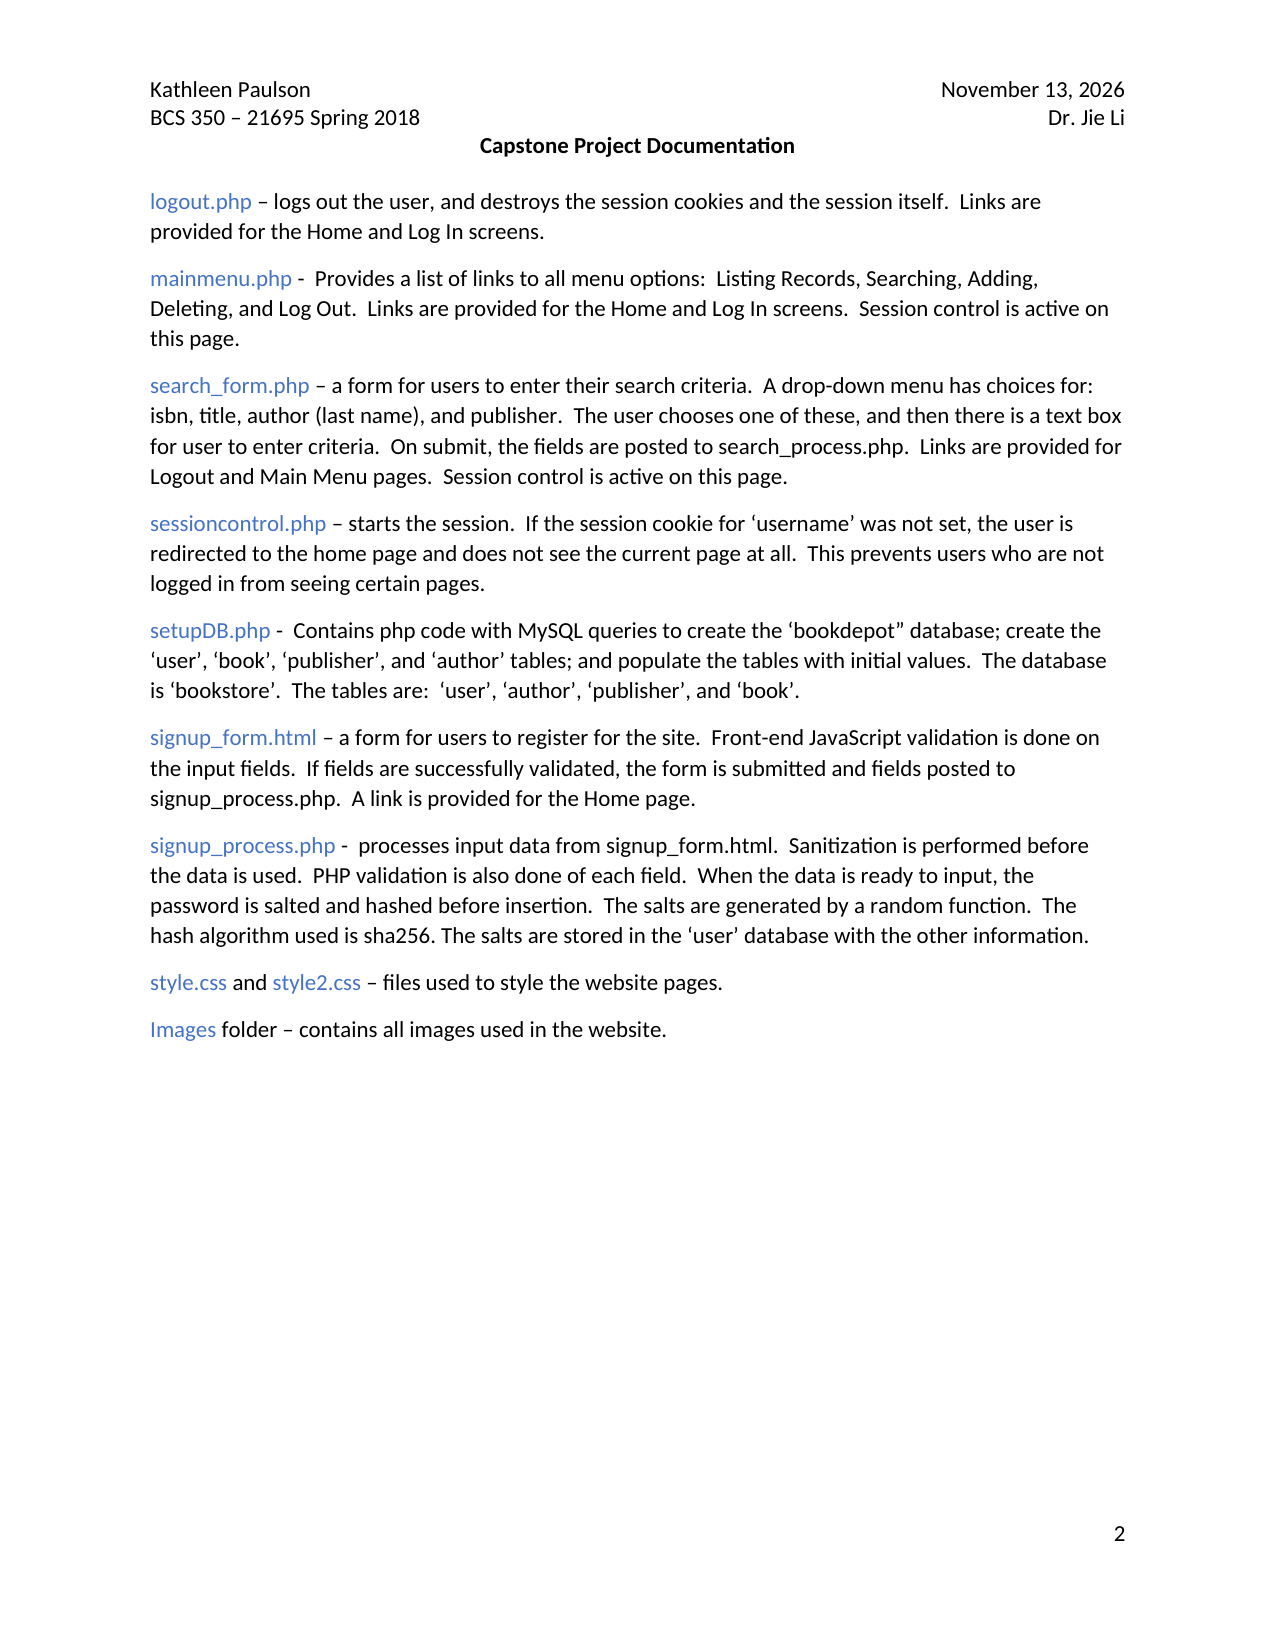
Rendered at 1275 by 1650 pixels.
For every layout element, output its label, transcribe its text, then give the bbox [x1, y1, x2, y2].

text style.css and style2.css – files used to style the website pages. [150, 968, 1125, 996]
text Images folder – contains all images used in the website. [150, 1015, 1125, 1043]
text logout.php – logs out the user, and destroys the session cookies and the session itself. Links are provided for the Home and Log In screens. [150, 187, 1125, 245]
text mainmenu.php - Provides a list of links to all menu options: Listing Records, Searching, Adding, Deleting, and Log Out. Links are provided for the Home and Log In screens. Session control is active on this page. [150, 264, 1125, 353]
text signup_process.php - processes input data from signup_form.html. Sanitization is performed before the data is used. PHP validation is also done of each field. When the data is ready to input, the password is salted and hashed before insertion. The salts are generated by a random function. The hash algorithm used is sha256. The salts are stored in the ‘user’ database with the other information. [150, 831, 1125, 949]
text search_form.php – a form for users to enter their search criteria. A drop-down menu has choices for: isbn, title, author (last name), and publisher. The user chooses one of these, and then there is a text box for user to enter criteria. On submit, the fields are posted to search_process.php. Links are provided for Logout and Main Menu pages. Session control is active on this page. [150, 371, 1125, 490]
text sessioncontrol.php – starts the session. If the session cookie for ‘username’ was not set, the user is redirected to the home page and does not see the current page at all. This prevents users who are not logged in from seeing certain pages. [150, 509, 1125, 597]
text signup_form.html – a form for users to register for the site. Front-end JavaScript validation is done on the input fields. If fields are successfully validated, the form is submitted and fields posted to signup_process.php. A link is provided for the Home page. [150, 723, 1125, 812]
text setupDB.php - Contains php code with MySQL queries to create the ‘bookdepot” database; create the ‘user’, ‘book’, ‘publisher’, and ‘author’ tables; and populate the tables with initial values. The database is ‘bookstore’. The tables are: ‘user’, ‘author’, ‘publisher’, and ‘book’. [150, 616, 1125, 705]
